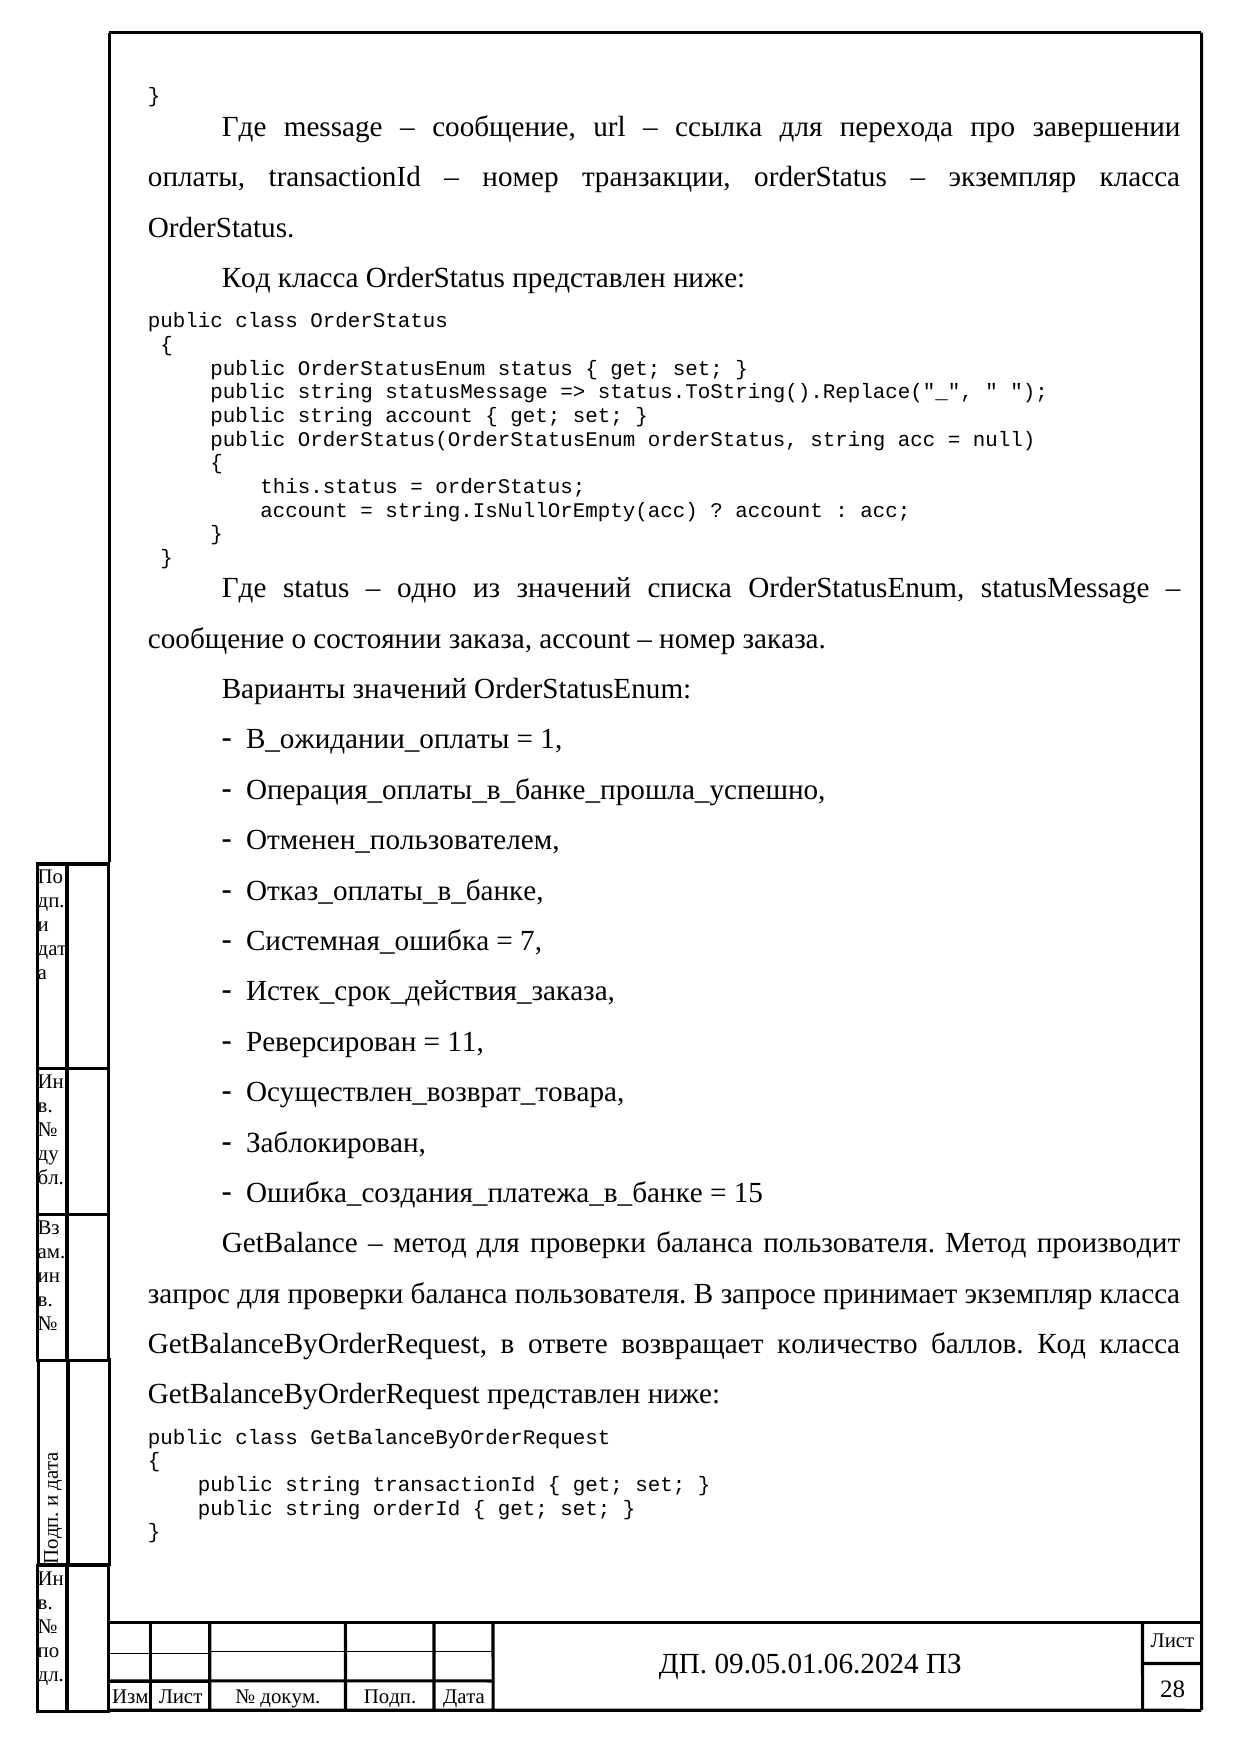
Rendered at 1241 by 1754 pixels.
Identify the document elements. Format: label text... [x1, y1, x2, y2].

text В_ожидании_оплаты = 1, [148, 721, 1181, 755]
text } [148, 523, 1181, 547]
text Варианты значений OrderStatusEnum: [148, 671, 1181, 705]
text Системная_ошибка = 7, [148, 923, 1181, 957]
text Истек_срок_действия_заказа, [148, 973, 1181, 1007]
text public OrderStatus(OrderStatusEnum orderStatus, string acc = null) [148, 429, 1181, 452]
text Где status – одно из значений списка OrderStatusEnum, statusMessage – сообщение о состоянии заказа, account – номер заказа. [148, 571, 1181, 654]
text Осуществлен_возврат_товара, [148, 1074, 1181, 1108]
text } [148, 547, 1181, 571]
text Реверсирован = 11, [148, 1024, 1181, 1058]
text public string account { get; set; } [148, 405, 1181, 429]
text public class GetBalanceByOrderRequest [148, 1427, 1181, 1451]
text this.status = orderStatus; [148, 476, 1181, 499]
text { [148, 452, 1181, 476]
text Где message – сообщение, url – ссылка для перехода про завершении оплаты, transactionId – номер транзакции, orderStatus – экземпляр класса OrderStatus. [148, 109, 1181, 243]
text Заблокирован, [148, 1125, 1181, 1158]
text public OrderStatusEnum status { get; set; } [148, 358, 1181, 381]
text public string statusMessage => status.ToString().Replace("_", " "); [148, 381, 1181, 405]
text } [148, 86, 1181, 109]
text } [148, 1521, 1181, 1545]
text public class OrderStatus [148, 310, 1181, 334]
text { [148, 334, 1181, 358]
text account = string.IsNullOrEmpty(acc) ? account : acc; [148, 499, 1181, 523]
text Операция_оплаты_в_банке_прошла_успешно, [148, 772, 1181, 806]
text public string orderId { get; set; } [148, 1498, 1181, 1521]
text { [148, 1451, 1181, 1474]
text GetBalance – метод для проверки баланса пользователя. Метод производит запрос для проверки баланса пользователя. В запросе принимает экземпляр класса GetBalanceByOrderRequest, в ответе возвращает количество баллов. Код класса GetBalanceByOrderRequest представлен ниже: [148, 1226, 1181, 1410]
text public string transactionId { get; set; } [148, 1474, 1181, 1498]
text Отменен_пользователем, [148, 822, 1181, 856]
text Код класса OrderStatus представлен ниже: [148, 260, 1181, 294]
text Ошибка_создания_платежа_в_банке = 15 [148, 1175, 1181, 1209]
text Отказ_оплаты_в_банке, [148, 873, 1181, 906]
